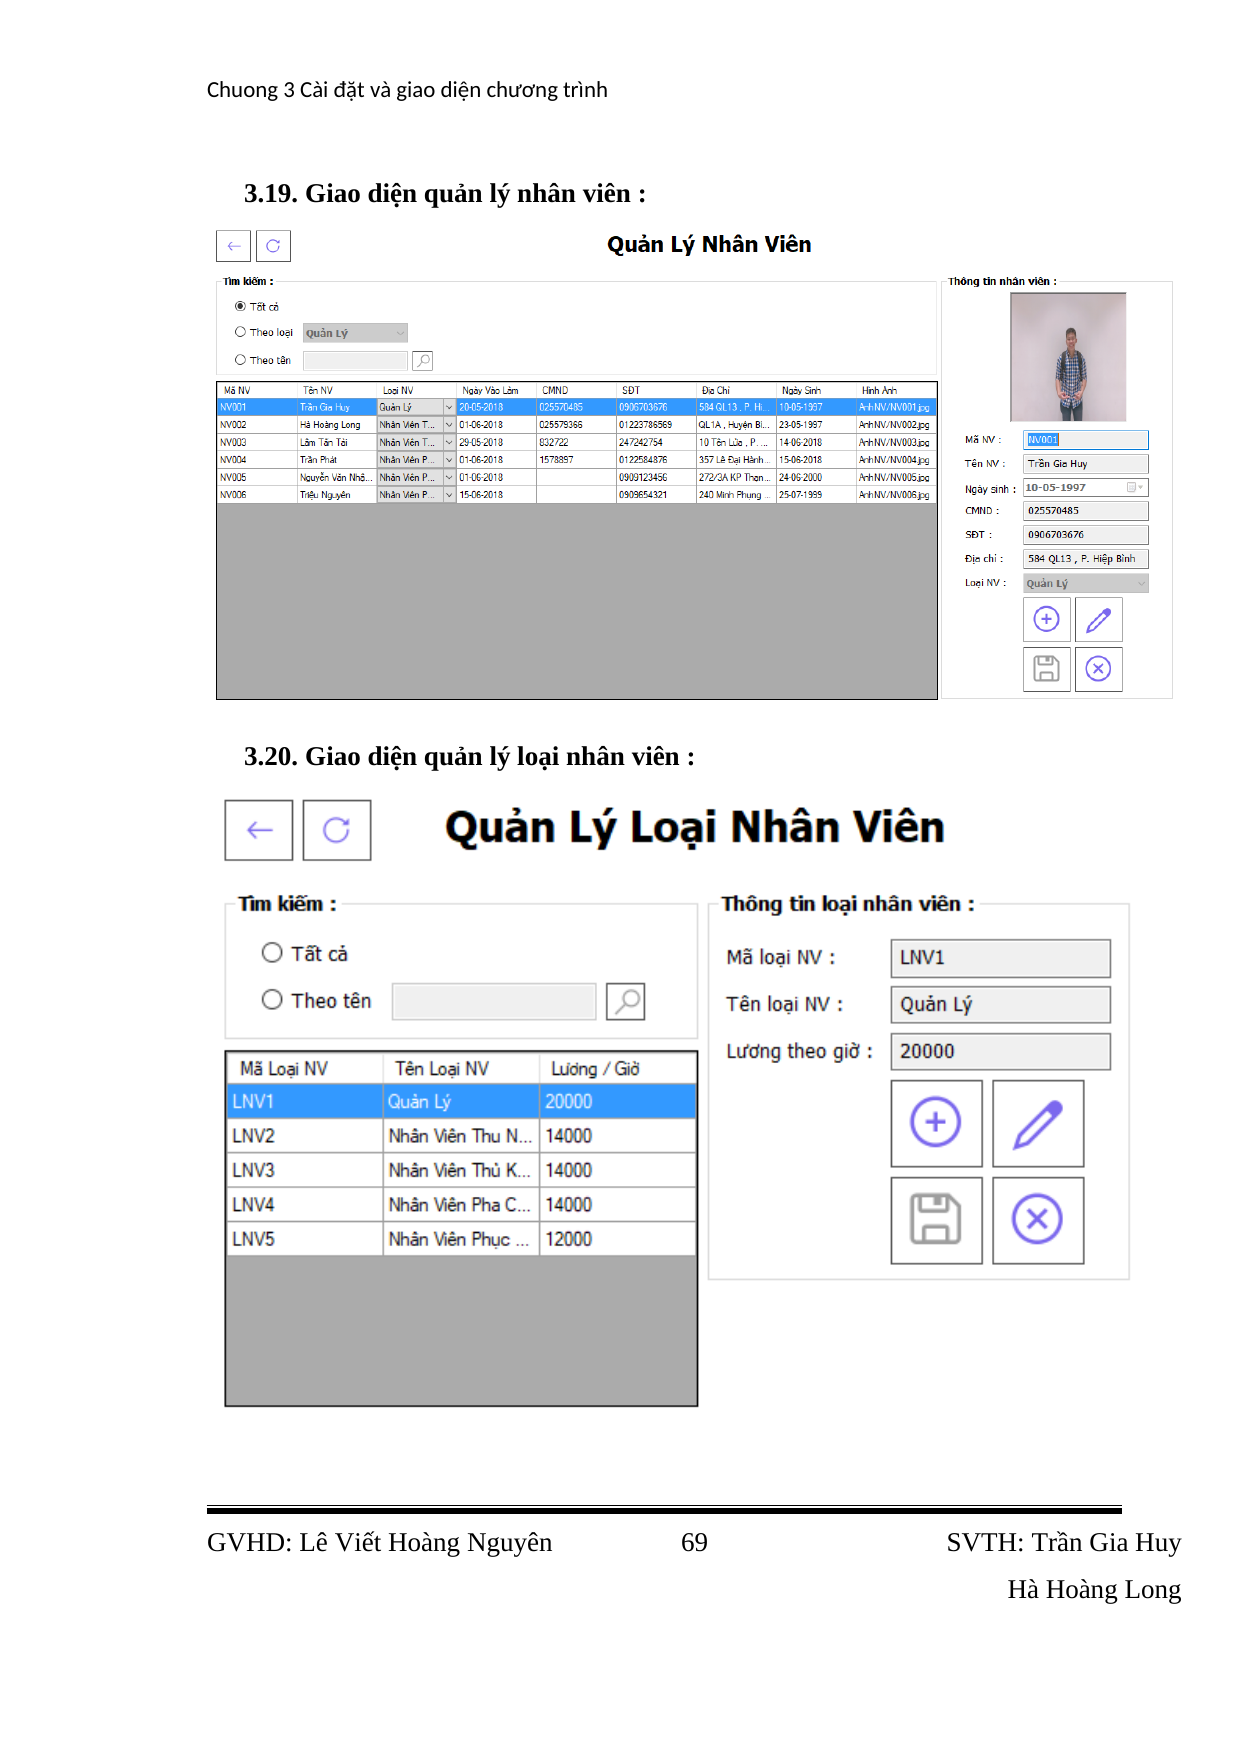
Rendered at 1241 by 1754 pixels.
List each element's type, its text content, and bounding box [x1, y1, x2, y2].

picture [206, 786, 1149, 1426]
subtitle Giao diện quản lý nhân viên : [244, 177, 1122, 208]
subtitle Giao diện quản lý loại nhân viên : [244, 739, 1122, 771]
picture [206, 223, 1182, 709]
